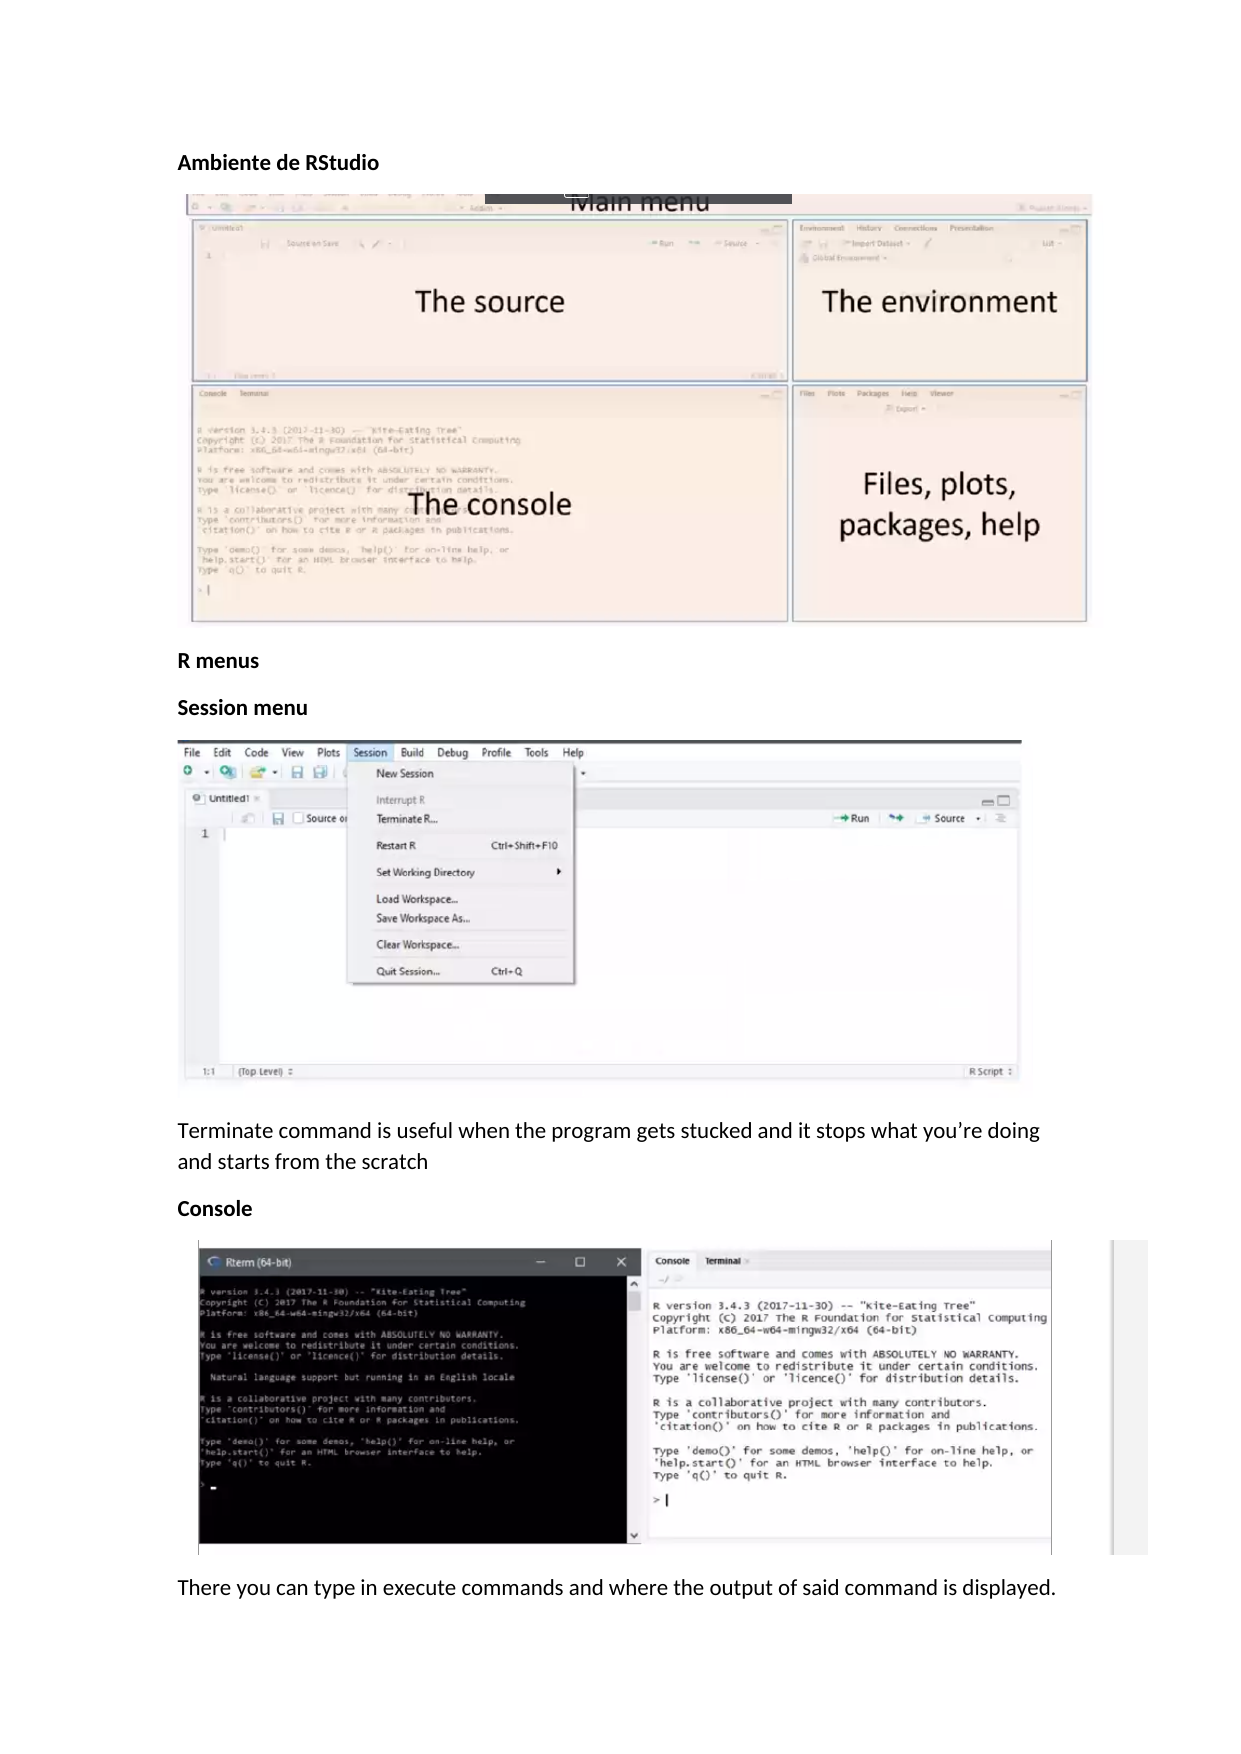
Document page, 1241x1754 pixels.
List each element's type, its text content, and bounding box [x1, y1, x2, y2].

text There you can type in execute commands and where the output of said command is displayed. [177, 1573, 1063, 1601]
text Ambiente de RStudio [177, 148, 1063, 176]
text Terminate command is useful when the program gets stucked and it stops what you’re doing and starts from the scratch [177, 1117, 1063, 1175]
picture [177, 194, 1104, 628]
picture [177, 740, 1034, 1098]
picture [177, 1240, 1148, 1555]
text Console [177, 1194, 1063, 1222]
text R menus [177, 646, 1063, 674]
text Session menu [177, 693, 1063, 721]
